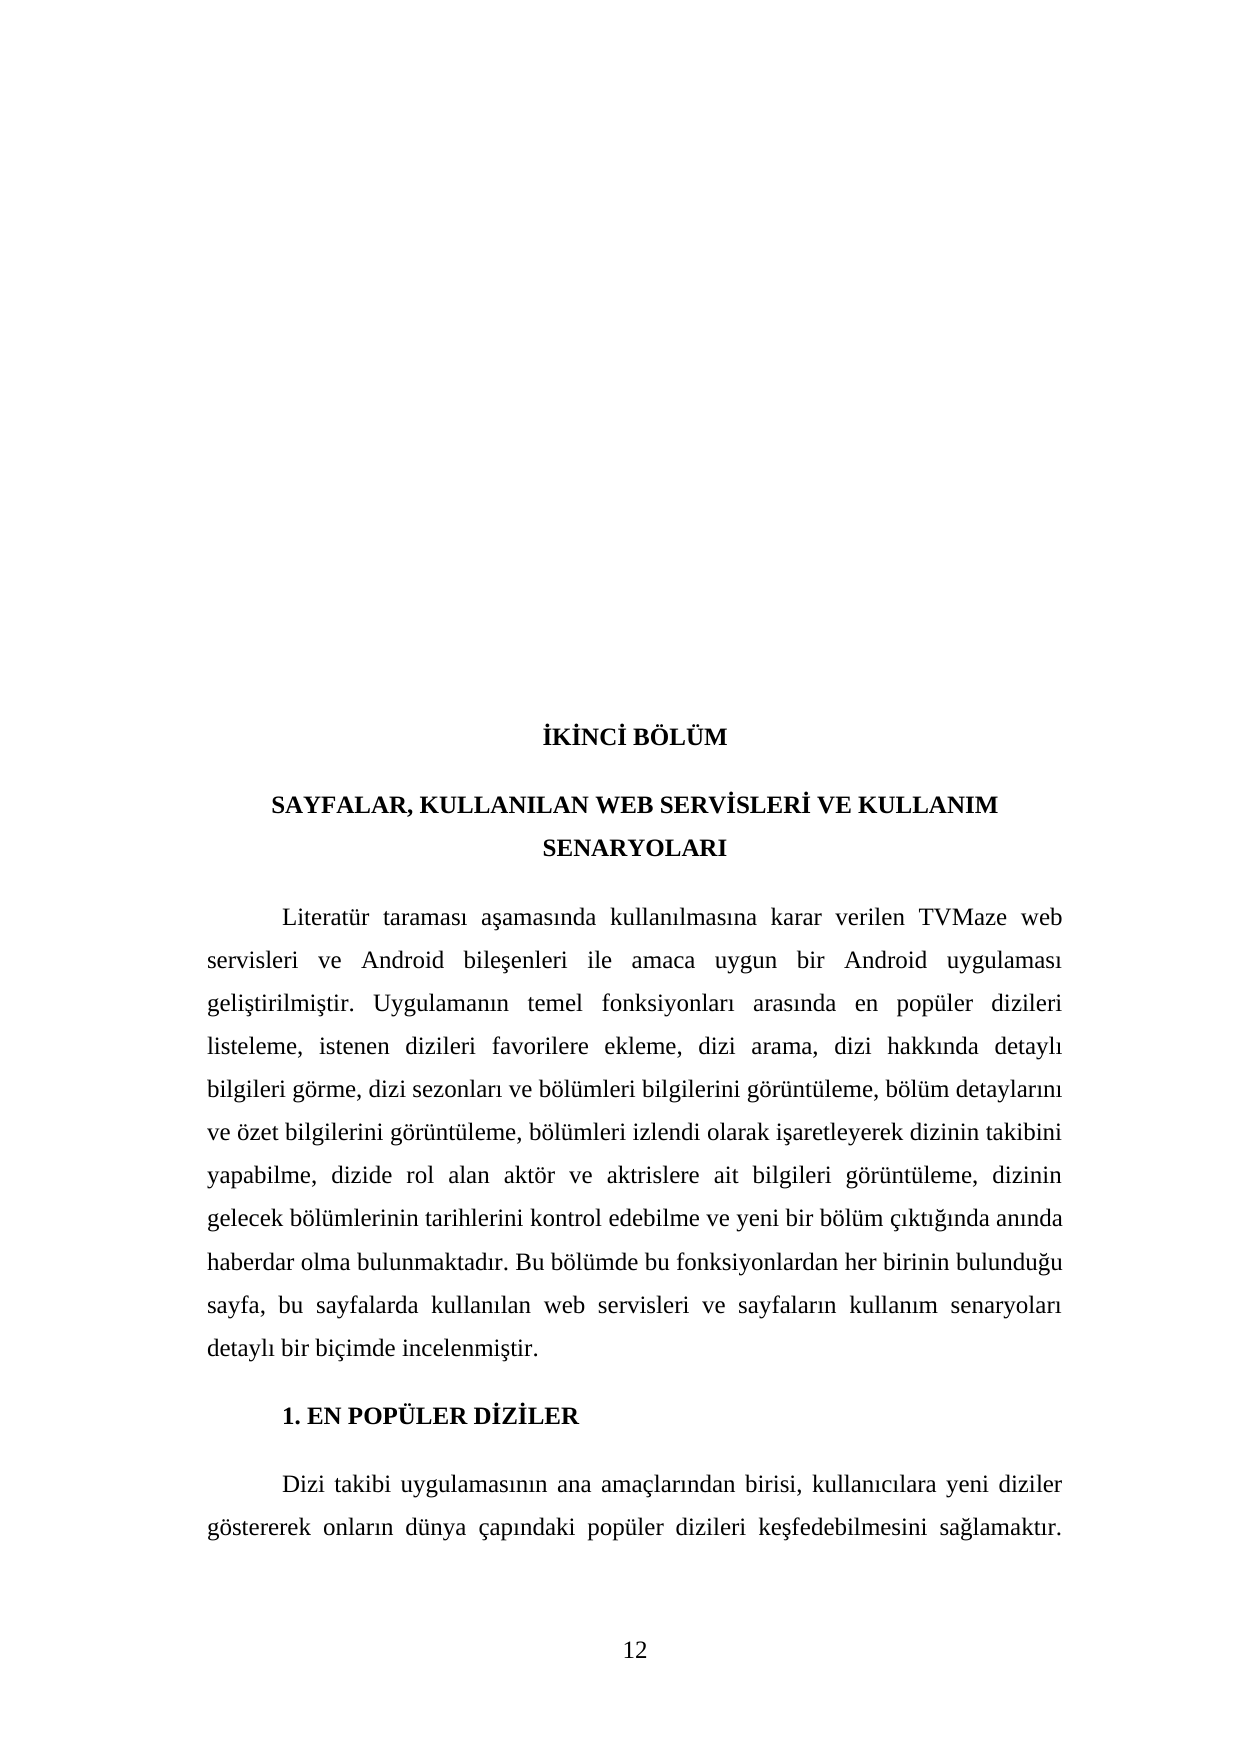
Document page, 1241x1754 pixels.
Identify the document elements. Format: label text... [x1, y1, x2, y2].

text SAYFALAR, KULLANILAN WEB SERVİSLERİ VE KULLANIM SENARYOLARI [207, 790, 1063, 862]
text İKİNCİ BÖLÜM [207, 722, 1063, 751]
text Literatür taraması aşamasında kullanılmasına karar verilen TVMaze web servisleri ve Android bileşenleri ile amaca uygun bir Android uygulaması geliştirilmiştir. Uygulamanın temel fonksiyonları arasında en popüler dizileri listeleme, istenen dizileri favorilere ekleme, dizi arama, dizi hakkında detaylı bilgileri görme, dizi sezonları ve bölümleri bilgilerini görüntüleme, bölüm detaylarını ve özet bilgilerini görüntüleme, bölümleri izlendi olarak işaretleyerek dizinin takibini yapabilme, dizide rol alan aktör ve aktrislere ait bilgileri görüntüleme, dizinin gelecek bölümlerinin tarihlerini kontrol edebilme ve yeni bir bölüm çıktığında anında haberdar olma bulunmaktadır. Bu bölümde bu fonksiyonlardan her birinin bulunduğu sayfa, bu sayfalarda kullanılan web servisleri ve sayfaların kullanım senaryoları detaylı bir biçimde incelenmiştir. [207, 902, 1063, 1362]
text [207, 1469, 1063, 1541]
text 1. EN POPÜLER DİZİLER [207, 1401, 1063, 1430]
